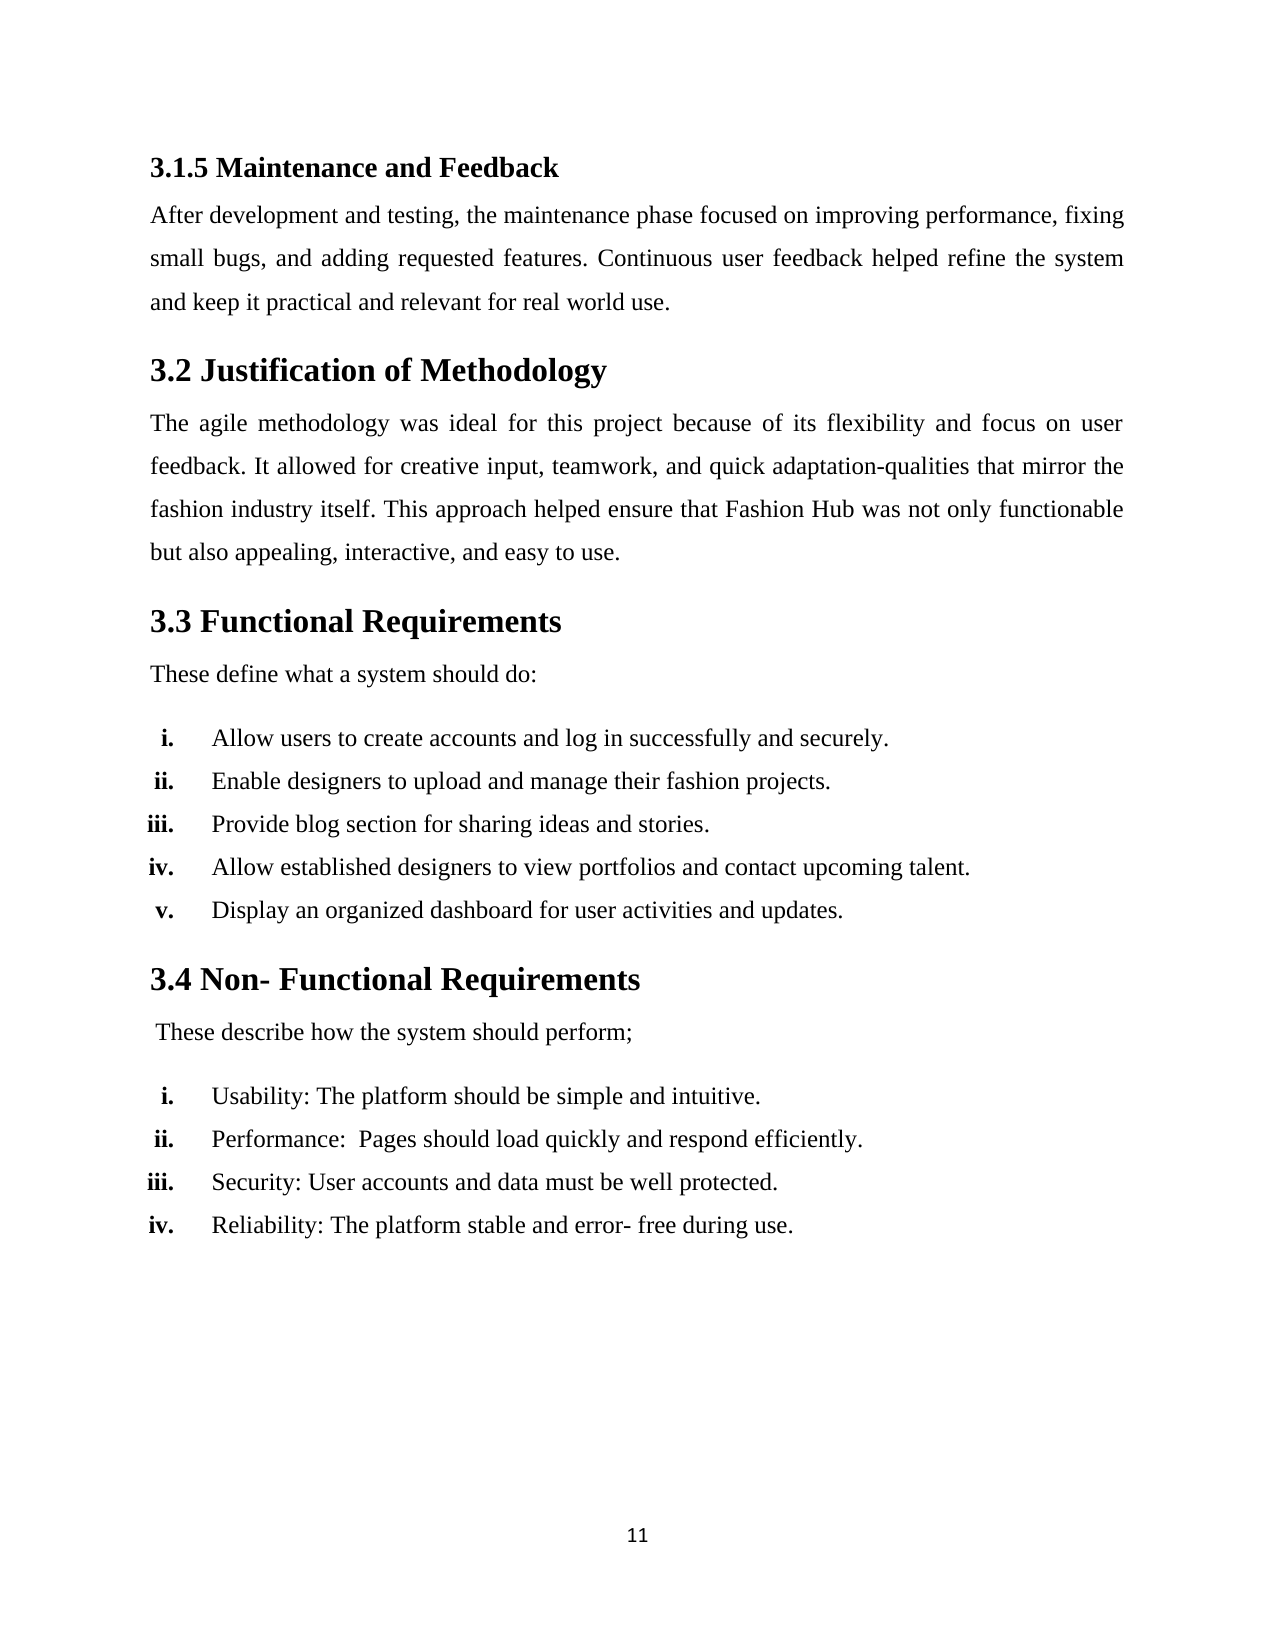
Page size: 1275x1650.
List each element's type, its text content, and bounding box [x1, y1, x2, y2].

subtitle 3.4 Non- Functional Requirements [150, 959, 1125, 998]
list Display an organized dashboard for user activities and updates. [174, 895, 1125, 924]
list Security: User accounts and data must be well protected. [174, 1167, 1125, 1196]
subtitle 3.3 Functional Requirements [150, 601, 1125, 640]
list Performance: Pages should load quickly and respond efficiently. [174, 1124, 1125, 1153]
text These describe how the system should perform; [155, 1017, 1125, 1046]
list Enable designers to upload and manage their fashion projects. [174, 766, 1125, 795]
subtitle 3.1.5 Maintenance and Feedback [150, 150, 1125, 183]
text The agile methodology was ideal for this project because of its flexibility and focus on user feedback. It allowed for creative input, teamwork, and quick adaptation-qualities that mirror the fashion industry itself. This approach helped ensure that Fashion Hub was not only functionable but also appealing, interactive, and easy to use. [150, 408, 1125, 566]
list Allow established designers to view portfolios and contact upcoming talent. [174, 852, 1125, 881]
text These define what a system should do: [150, 659, 1125, 688]
text After development and testing, the maintenance phase focused on improving performance, fixing small bugs, and adding requested features. Continuous user feedback helped refine the system and keep it practical and relevant for real world use. [150, 200, 1125, 315]
list Reliability: The platform stable and error- free during use. [174, 1210, 1125, 1239]
list Usability: The platform should be simple and intuitive. [174, 1081, 1125, 1109]
list Provide blog section for sharing ideas and stories. [174, 809, 1125, 838]
subtitle 3.2 Justification of Methodology [150, 351, 1125, 389]
list Allow users to create accounts and log in successfully and securely. [174, 723, 1125, 752]
